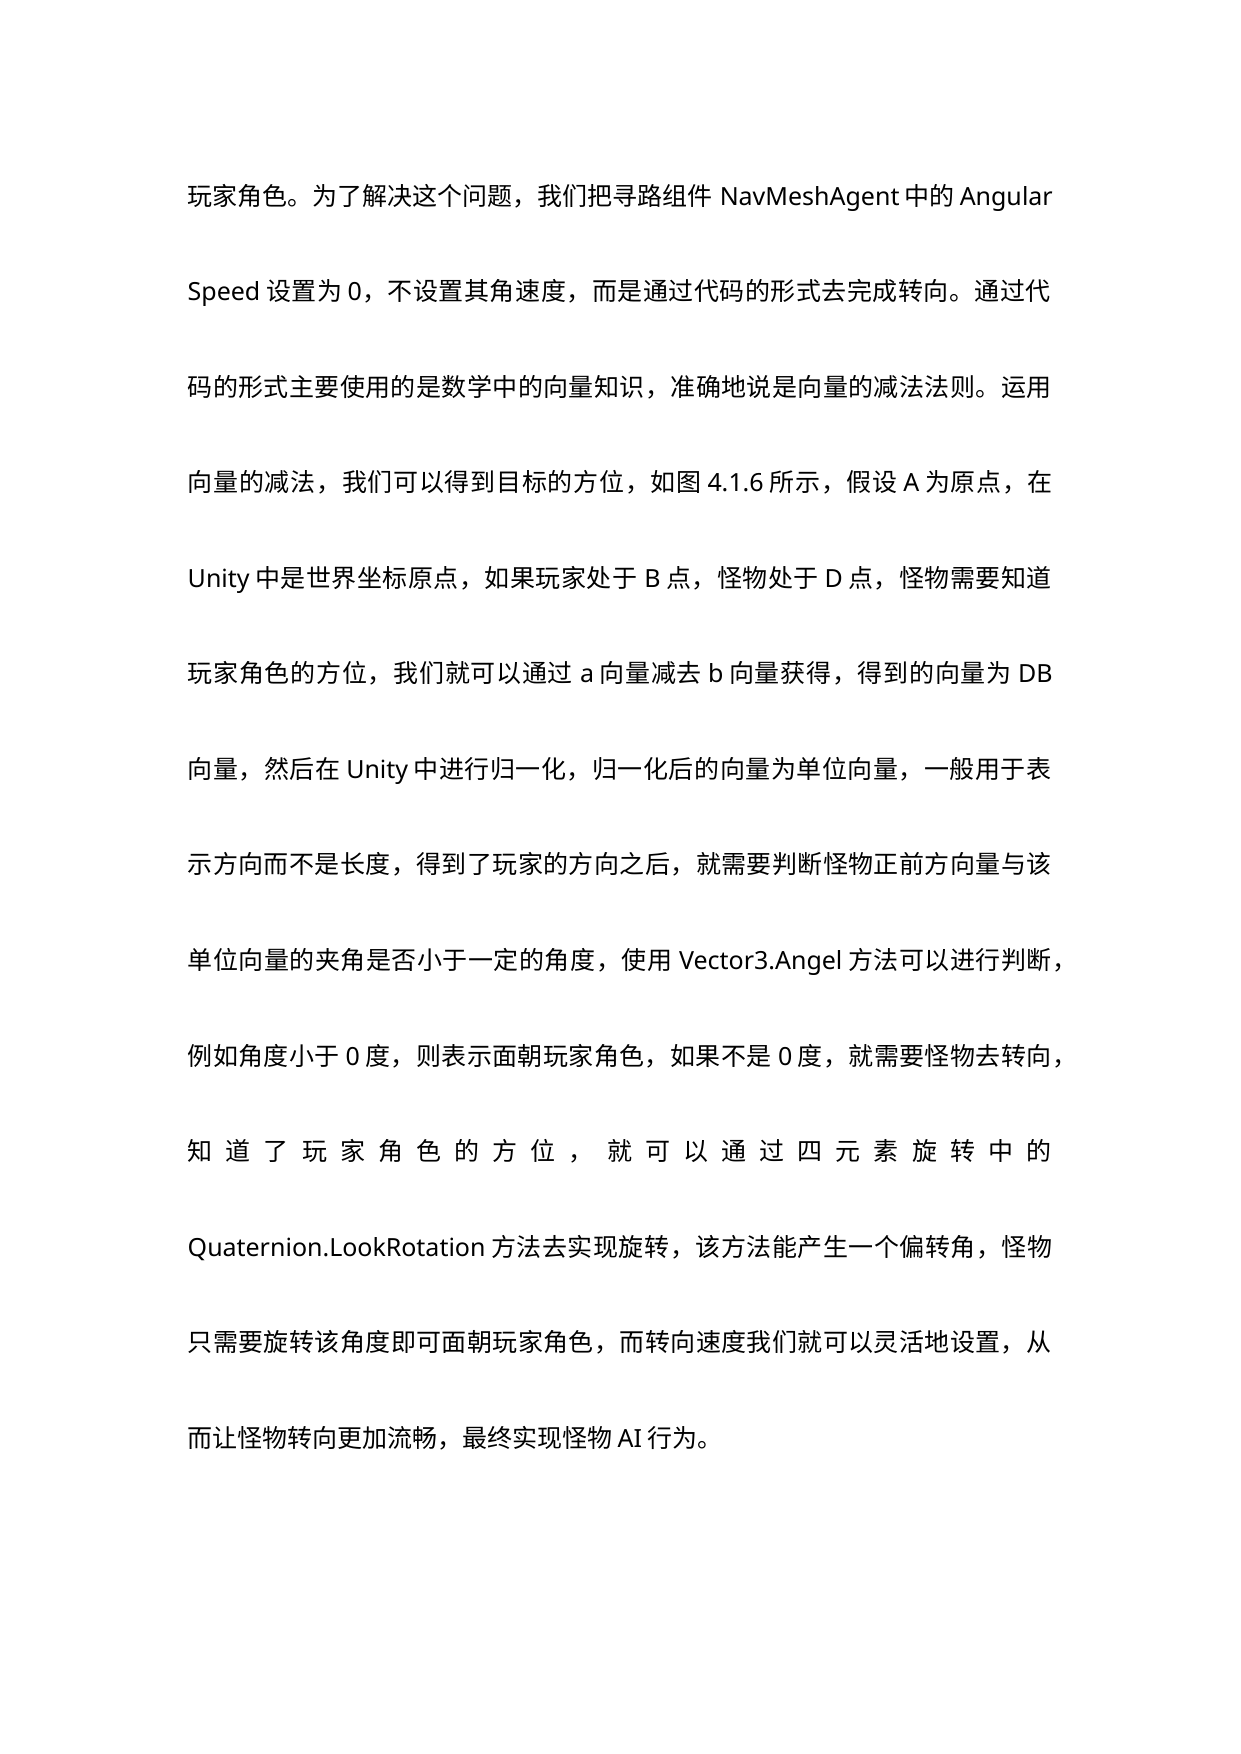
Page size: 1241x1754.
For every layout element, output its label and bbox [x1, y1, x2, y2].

text [187, 162, 1053, 1469]
